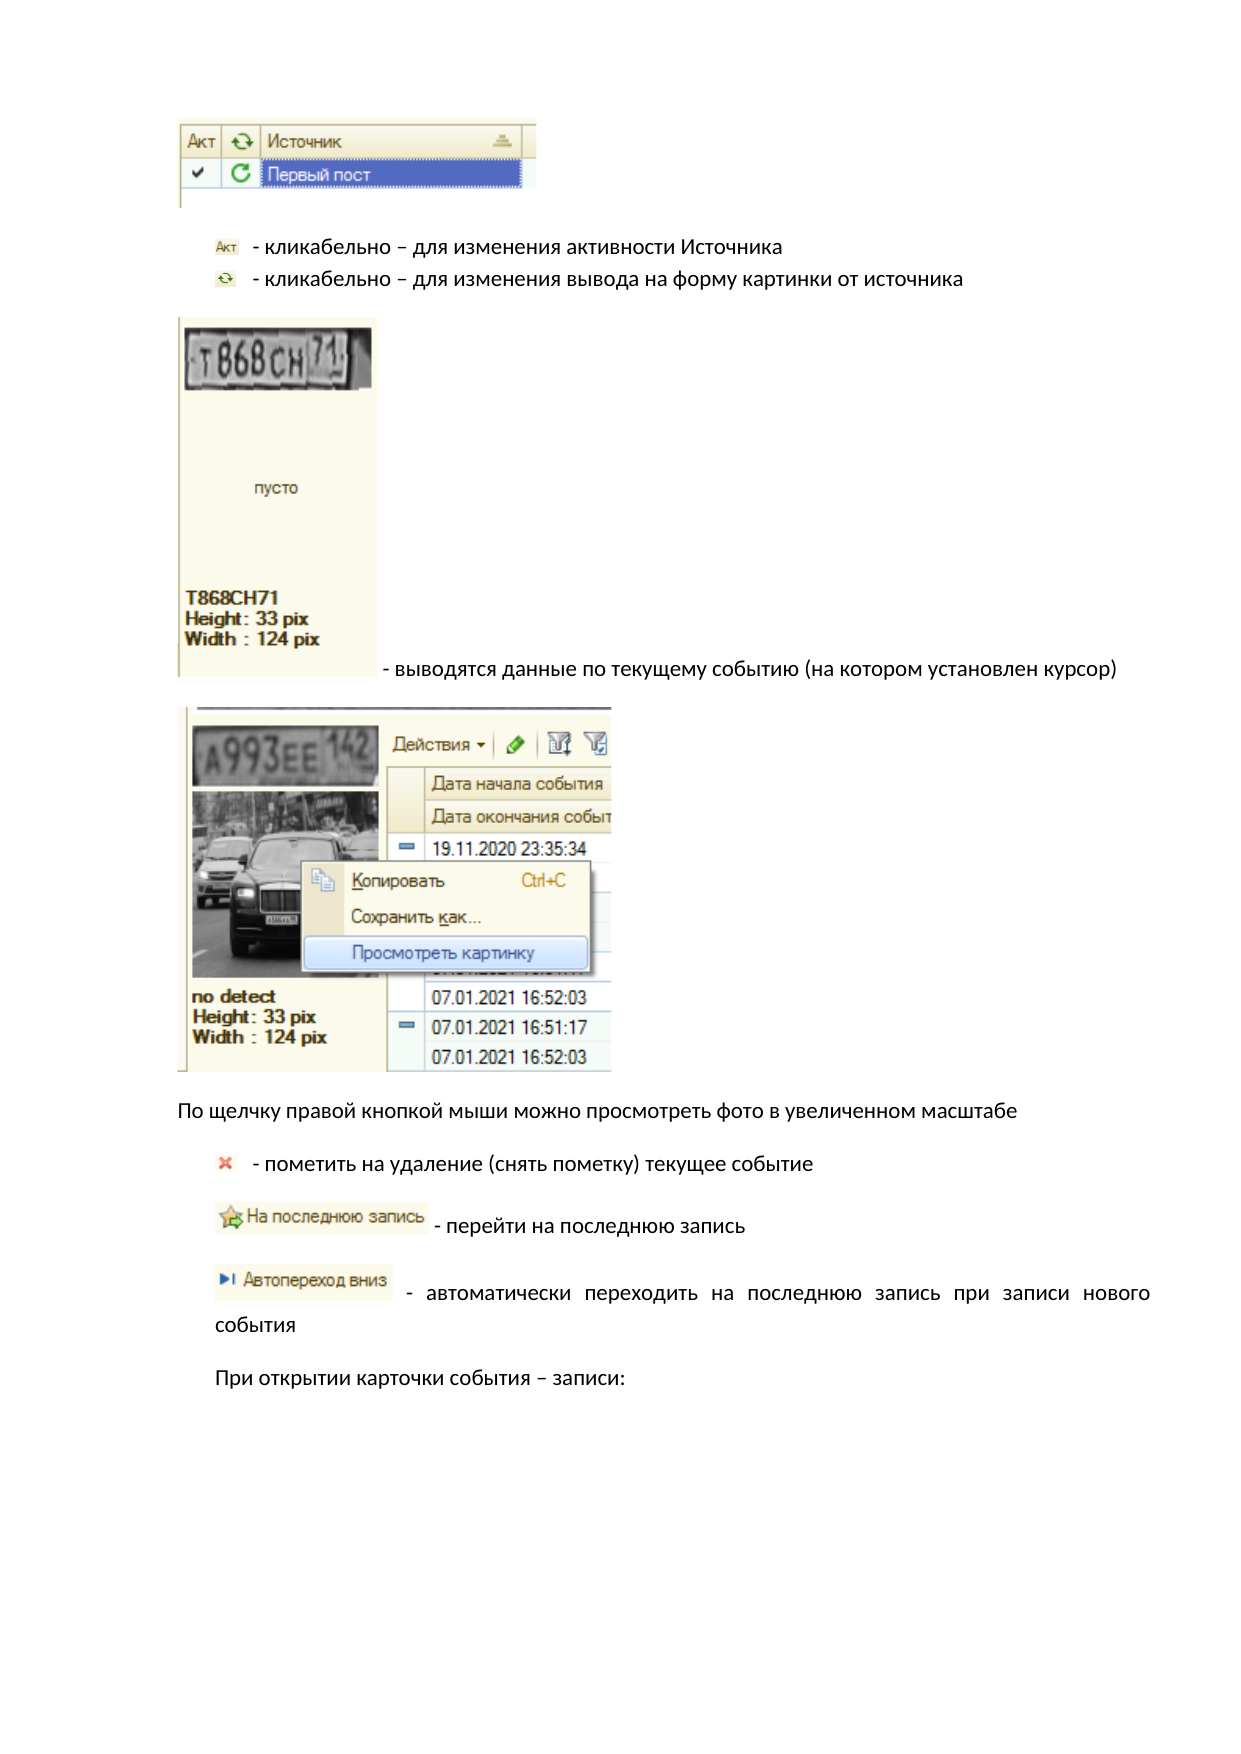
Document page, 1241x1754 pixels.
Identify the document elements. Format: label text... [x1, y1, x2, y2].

picture [215, 1155, 237, 1172]
text - автоматически переходить на последнюю запись при записи нового события [215, 1264, 1152, 1338]
picture [177, 707, 612, 1072]
text - перейти на последнюю запись [215, 1203, 1152, 1239]
picture [177, 317, 378, 677]
picture [214, 1202, 429, 1234]
list - пометить на удаление (снять пометку) текущее событие [215, 1149, 1152, 1178]
picture [214, 1264, 393, 1301]
text По щелчку правой кнопкой мыши можно просмотреть фото в увеличенном масштабе [177, 1097, 1152, 1124]
list - кликабельно – для изменения активности Источника [215, 232, 1152, 260]
picture [215, 270, 236, 287]
picture [177, 118, 537, 208]
text - выводятся данные по текущему событию (на котором установлен курсор) [177, 317, 1152, 682]
text При открытии карточки события – записи: [215, 1363, 1152, 1391]
list - кликабельно – для изменения вывода на форму картинки от источника [215, 264, 1152, 292]
picture [215, 238, 239, 255]
